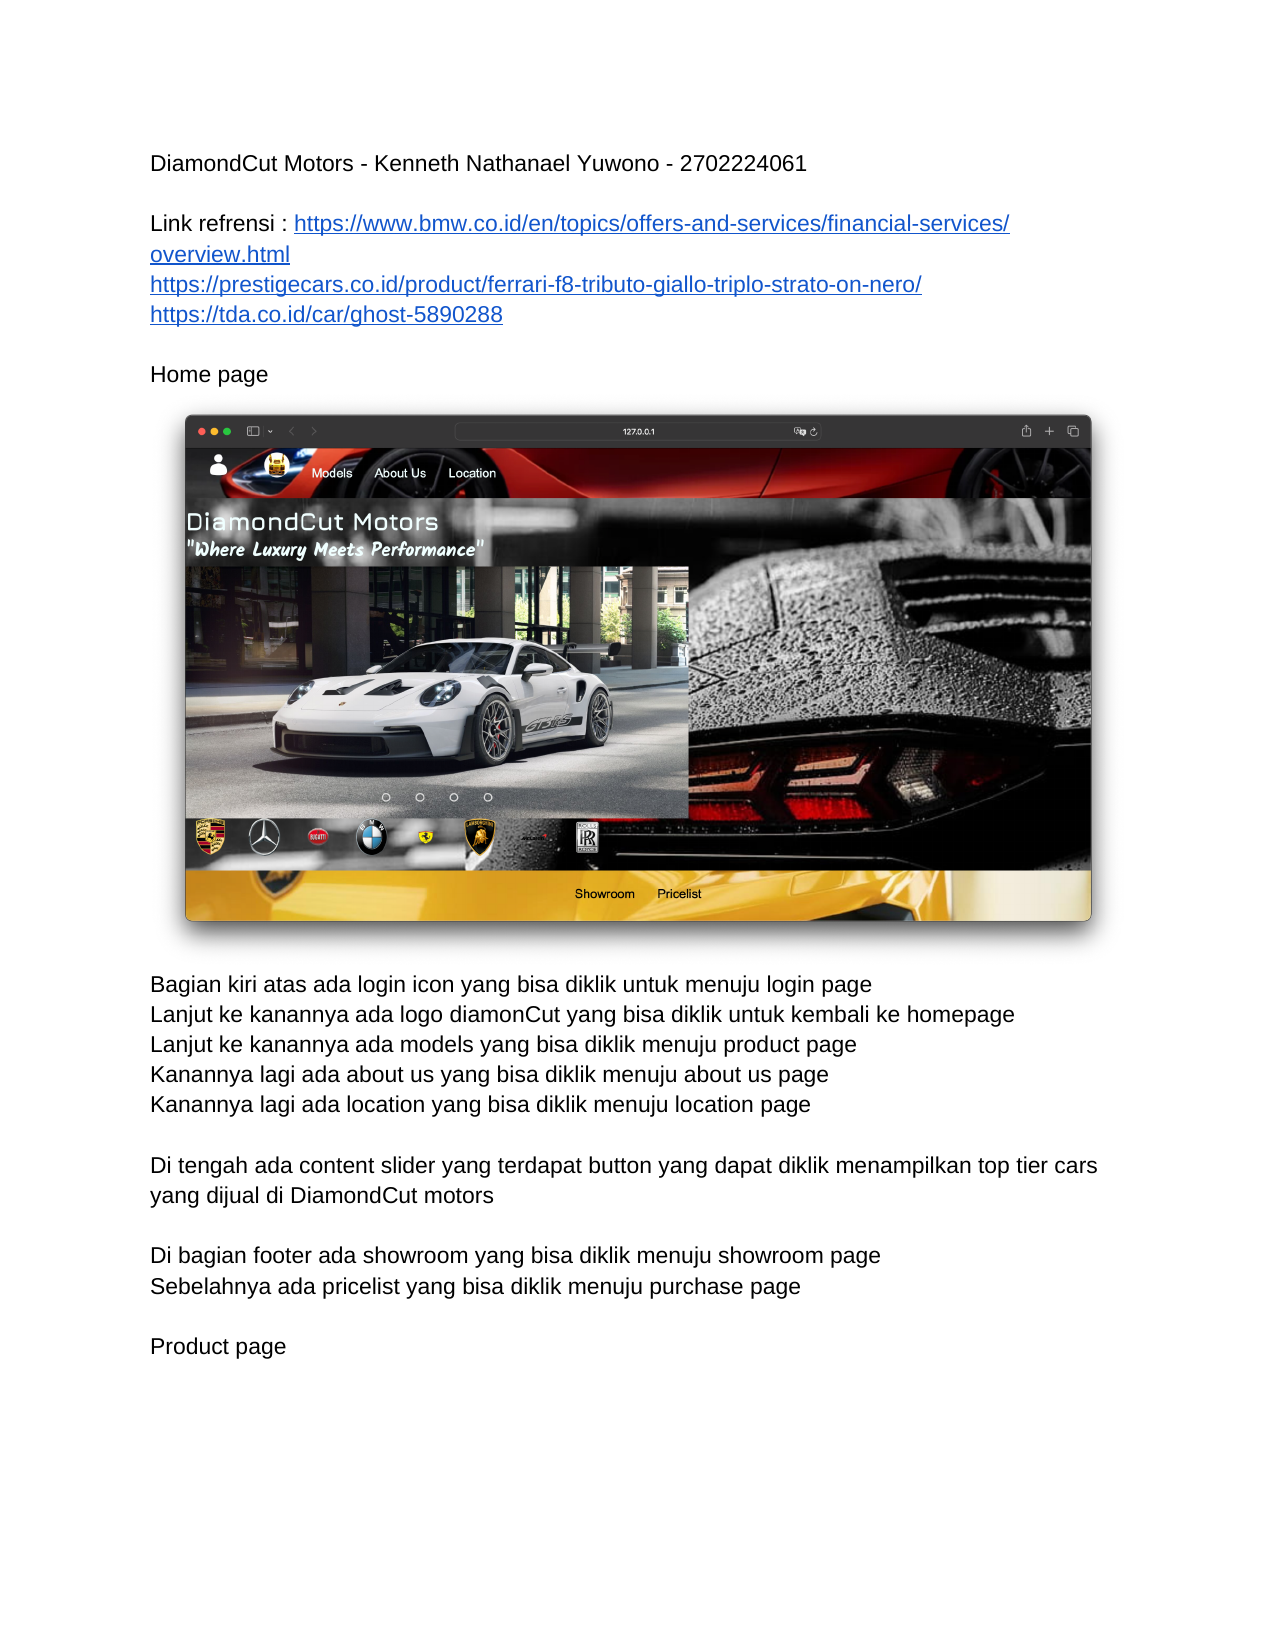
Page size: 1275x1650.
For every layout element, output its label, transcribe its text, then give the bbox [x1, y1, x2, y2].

text Di tengah ada content slider yang terdapat button yang dapat diklik menampilkan top tier cars yang dijual di DiamondCut motors [150, 1152, 1125, 1208]
text Di bagian footer ada showroom yang bisa diklik menuju showroom page [150, 1242, 1125, 1269]
text https://tda.co.id/car/ghost-5890288 [150, 301, 1125, 327]
text Link refrensi : https://www.bmw.co.id/en/topics/offers-and-services/financial-services/overview.html [150, 210, 1125, 267]
text Kanannya lagi ada about us yang bisa diklik menuju about us page [150, 1061, 1125, 1087]
text Product page [150, 1333, 1125, 1359]
picture [150, 391, 1125, 967]
text DiamondCut Motors - Kenneth Nathanael Yuwono - 2702224061 [150, 150, 1125, 176]
text Home page [150, 361, 1125, 388]
text Kanannya lagi ada location yang bisa diklik menuju location page [150, 1091, 1125, 1118]
text Sebelahnya ada pricelist yang bisa diklik menuju purchase page [150, 1273, 1125, 1299]
text https://prestigecars.co.id/product/ferrari-f8-tributo-giallo-triplo-strato-on-nero/ [150, 271, 1125, 297]
text Lanjut ke kanannya ada logo diamonCut yang bisa diklik untuk kembali ke homepage [150, 1001, 1125, 1027]
text Lanjut ke kanannya ada models yang bisa diklik menuju product page [150, 1031, 1125, 1057]
text Bagian kiri atas ada login icon yang bisa diklik untuk menuju login page [150, 971, 1125, 997]
